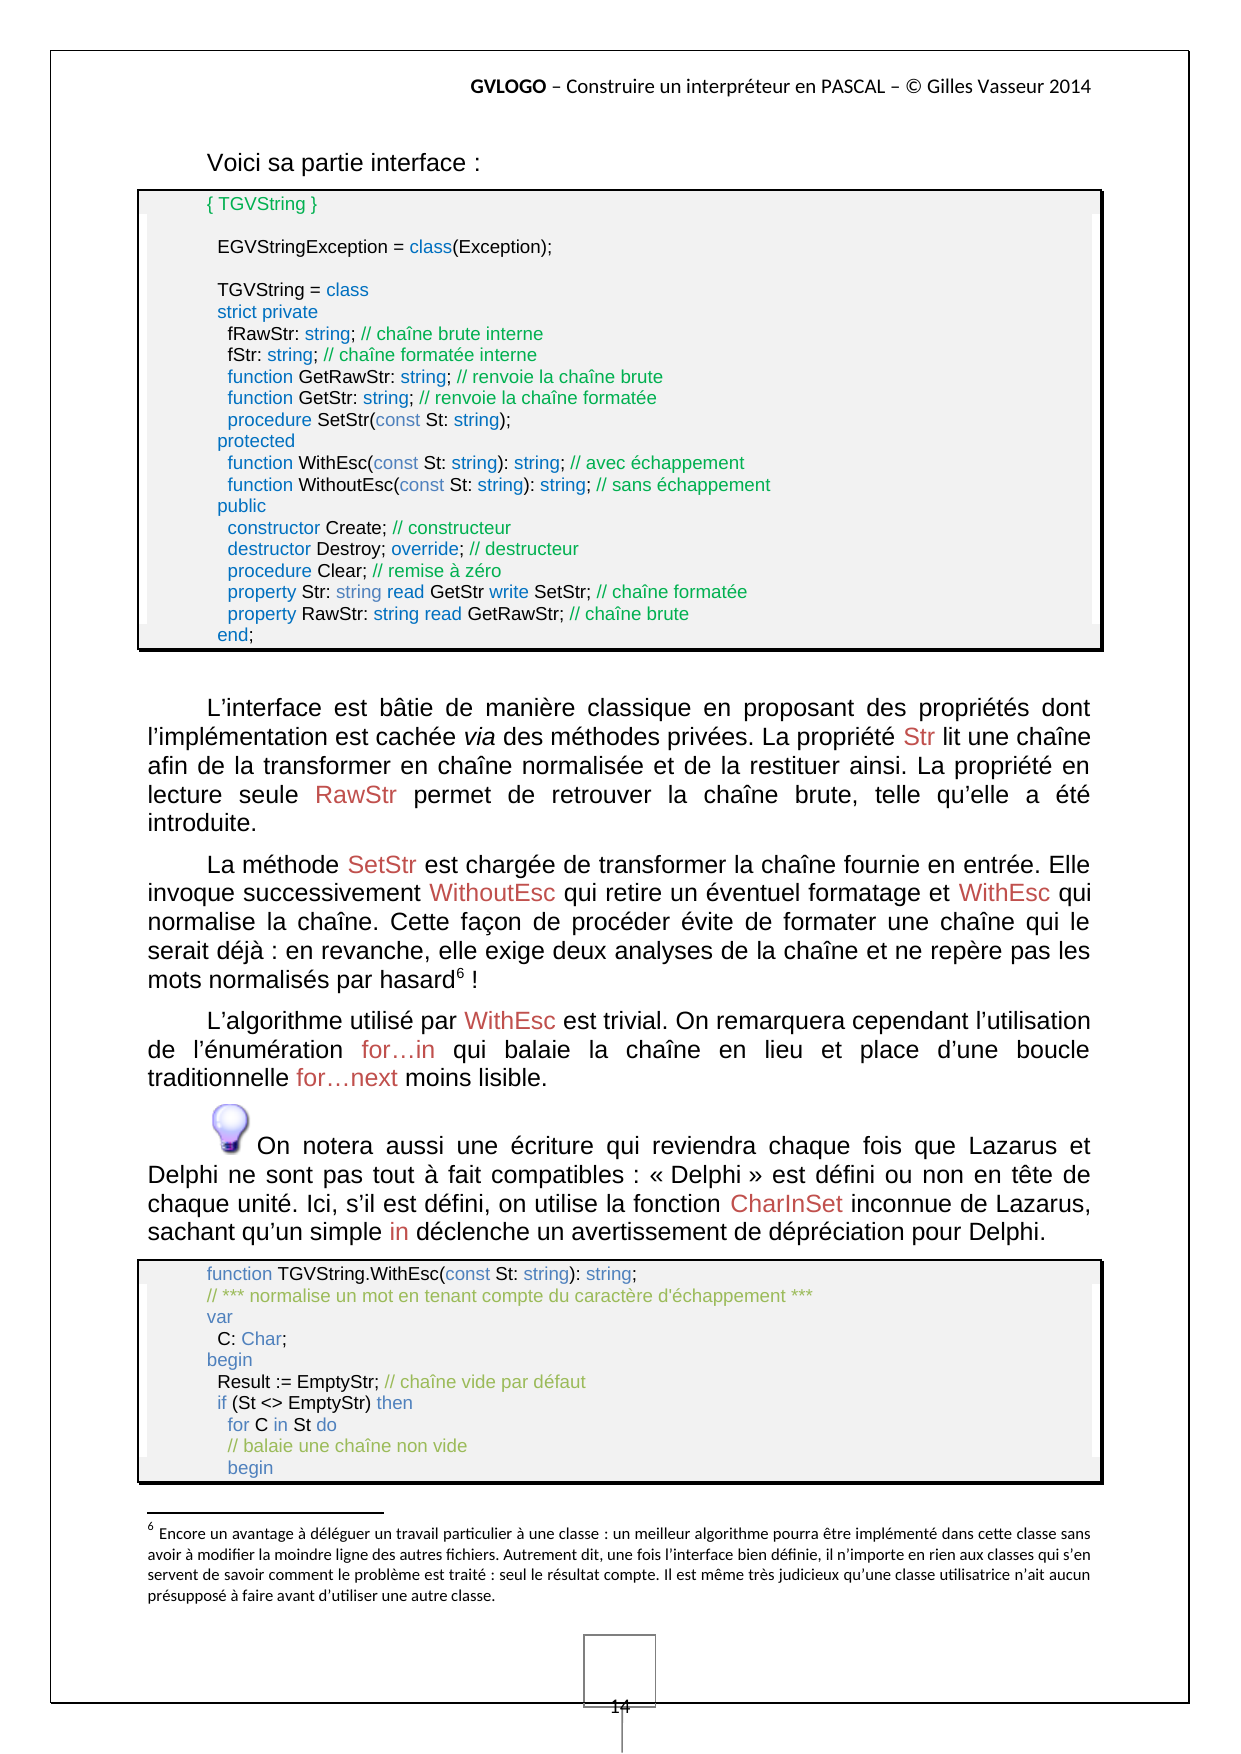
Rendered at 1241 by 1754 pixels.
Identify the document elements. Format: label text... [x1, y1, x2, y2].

text Result := EmptyStr; // chaîne vide par défaut [147, 1371, 1092, 1392]
text On notera aussi une écriture qui reviendra chaque fois que Lazarus et Delphi ne sont pas tout à fait compatibles : « Delphi » est défini ou non en tête de chaque unité. Ici, s’il est défini, on utilise la fonction CharInSet inconnue de Lazarus, sachant qu’un simple in déclenche un avertissement de dépréciation pour Delphi. [147, 1104, 1092, 1246]
text { TGVString } [139, 191, 1100, 214]
text function WithoutEsc(const St: string): string; // sans échappement [147, 473, 1092, 495]
text C: Char; [147, 1327, 1092, 1349]
text procedure SetStr(const St: string); [147, 409, 1092, 430]
text // *** normalise un mot en tenant compte du caractère d'échappement *** [147, 1284, 1092, 1306]
text La méthode SetStr est chargée de transformer la chaîne fournie en entrée. Elle invoque successivement WithoutEsc qui retire un éventuel formatage et WithEsc qui normalise la chaîne. Cette façon de procéder évite de formater une chaîne qui le serait déjà : en revanche, elle exige deux analyses de la chaîne et ne repère pas les mots normalisés par hasard ! [147, 849, 1092, 993]
text var [147, 1306, 1092, 1327]
text function TGVString.WithEsc(const St: string): string; [139, 1261, 1100, 1284]
text L’interface est bâtie de manière classique en proposant des propriétés dont l’implémentation est cachée via des méthodes privées. La propriété Str lit une chaîne afin de la transformer en chaîne normalisée et de la restituer ainsi. La propriété en lecture seule RawStr permet de retrouver la chaîne brute, telle qu’elle a été introduite. [147, 693, 1092, 837]
text TGVString = class [147, 279, 1092, 301]
text fRawStr: string; // chaîne brute interne [147, 322, 1092, 344]
text begin [139, 1453, 1100, 1481]
text procedure Clear; // remise à zéro [147, 559, 1092, 581]
text constructor Create; // constructeur [147, 516, 1092, 538]
text function GetStr: string; // renvoie la chaîne formatée [147, 387, 1092, 409]
text fStr: string; // chaîne formatée interne [147, 344, 1092, 366]
text // balaie une chaîne non vide [147, 1435, 1092, 1453]
text begin [147, 1349, 1092, 1371]
text EGVStringException = class(Exception); [147, 236, 1092, 258]
text function WithEsc(const St: string): string; // avec échappement [147, 452, 1092, 473]
text L’algorithme utilisé par WithEsc est trivial. On remarquera cependant l’utilisation de l’énumération for…in qui balaie la chaîne en lieu et place d’une boucle traditionnelle for…next moins lisible. [147, 1006, 1092, 1092]
text property RawStr: string read GetRawStr; // chaîne brute [147, 603, 1092, 620]
text for C in St do [147, 1414, 1092, 1435]
text destructor Destroy; override; // destructeur [147, 538, 1092, 559]
text Voici sa partie interface : [147, 148, 1092, 176]
text property Str: string read GetStr write SetStr; // chaîne formatée [147, 581, 1092, 603]
picture [206, 1104, 257, 1155]
text function GetRawStr: string; // renvoie la chaîne brute [147, 366, 1092, 387]
text protected [147, 430, 1092, 452]
text if (St <> EmptyStr) then [147, 1392, 1092, 1414]
text strict private [147, 301, 1092, 322]
text public [147, 495, 1092, 516]
text end; [139, 620, 1100, 648]
